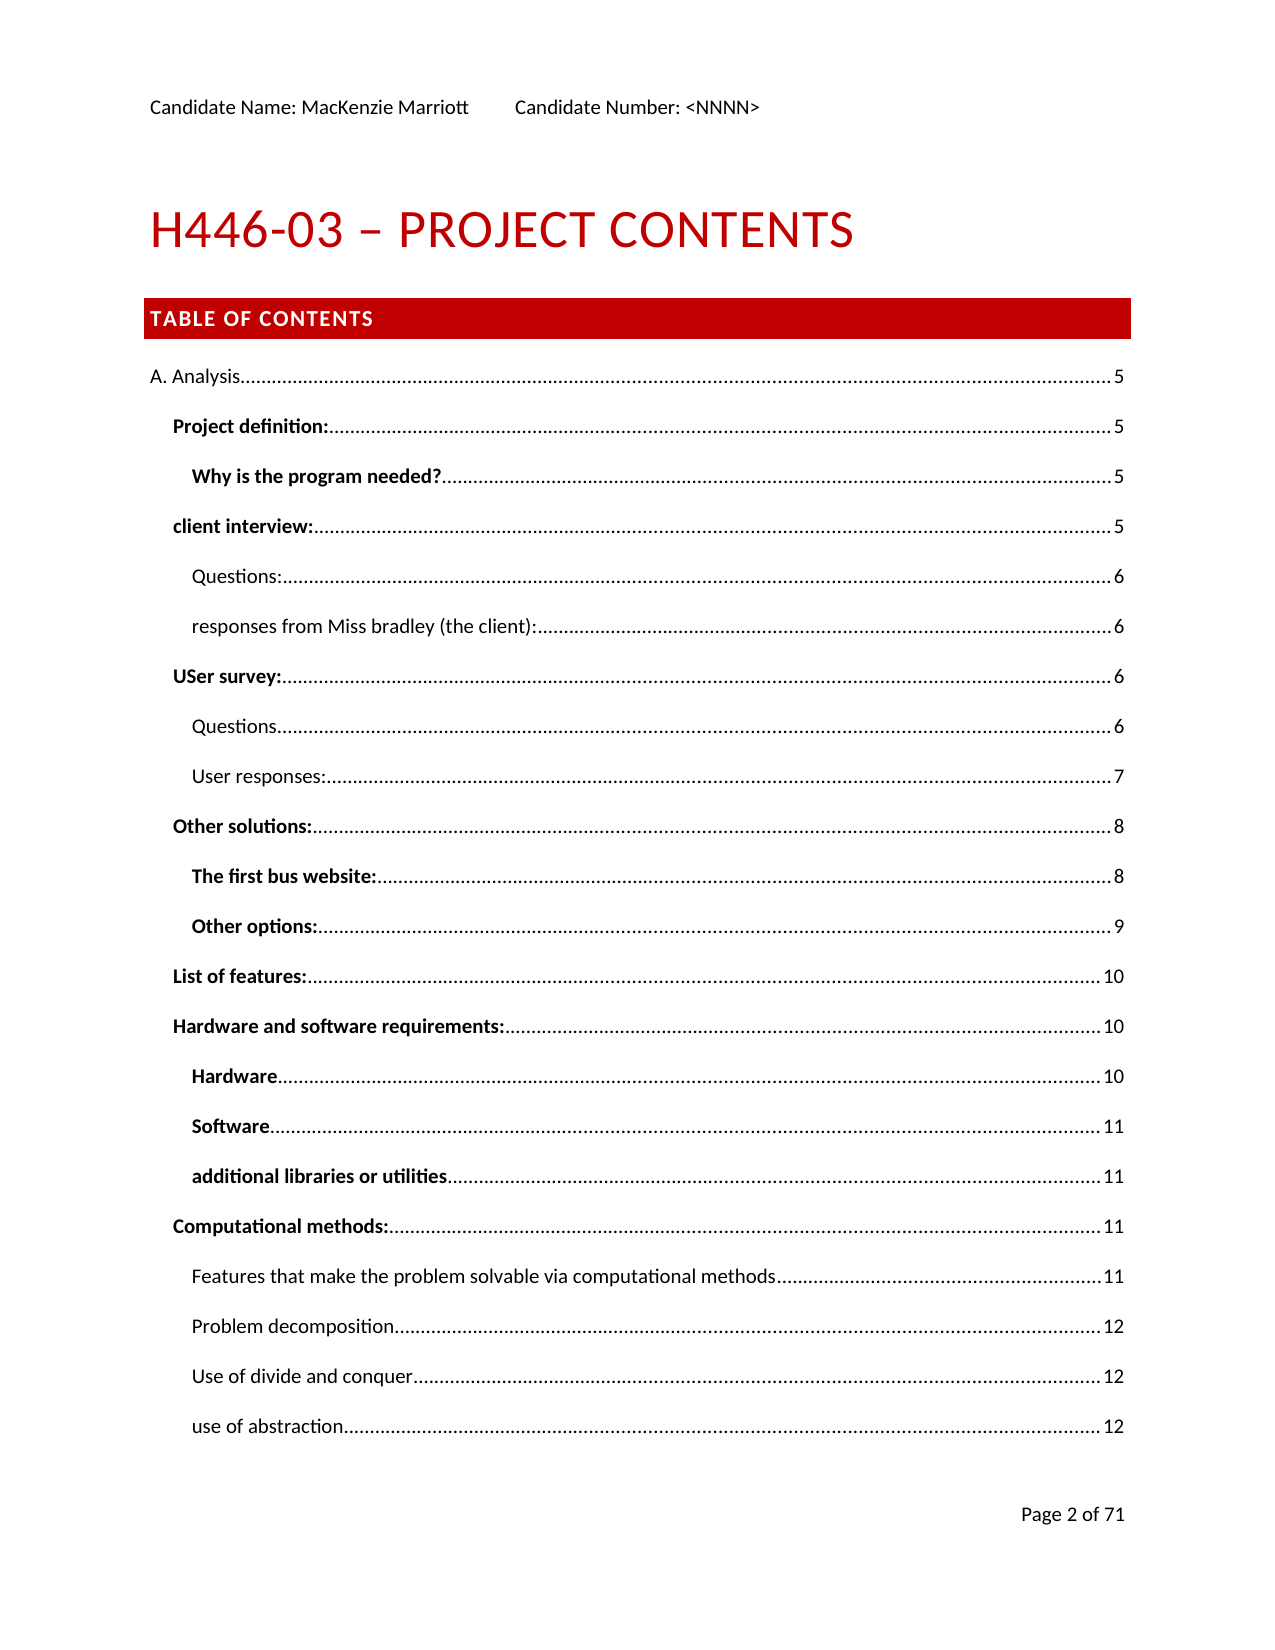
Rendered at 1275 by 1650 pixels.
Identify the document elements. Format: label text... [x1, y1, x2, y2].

title H446-03 – Project CONTENTS [150, 195, 1125, 261]
